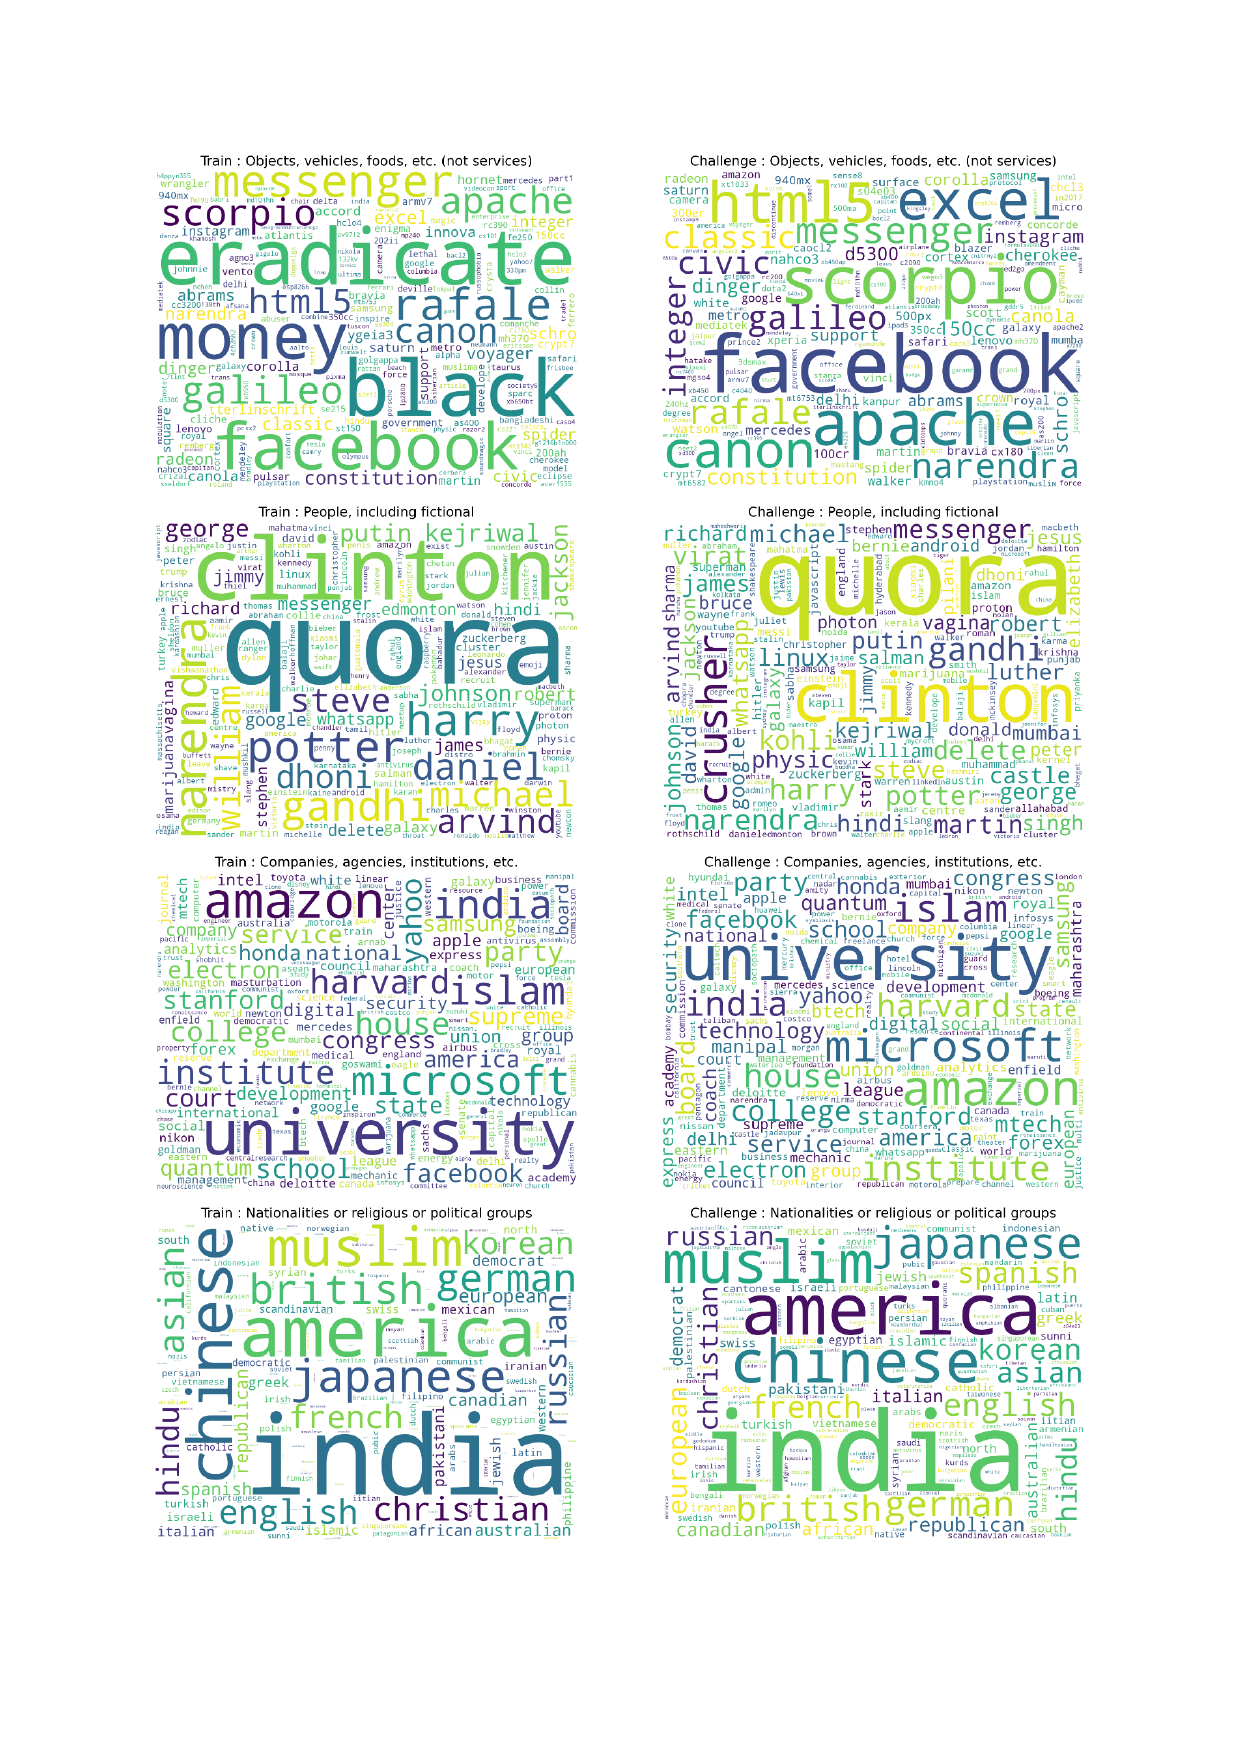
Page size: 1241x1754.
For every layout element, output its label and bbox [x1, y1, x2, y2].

picture [147, 1199, 1092, 1548]
picture [147, 498, 1092, 847]
picture [147, 147, 1092, 496]
picture [147, 848, 1092, 1198]
